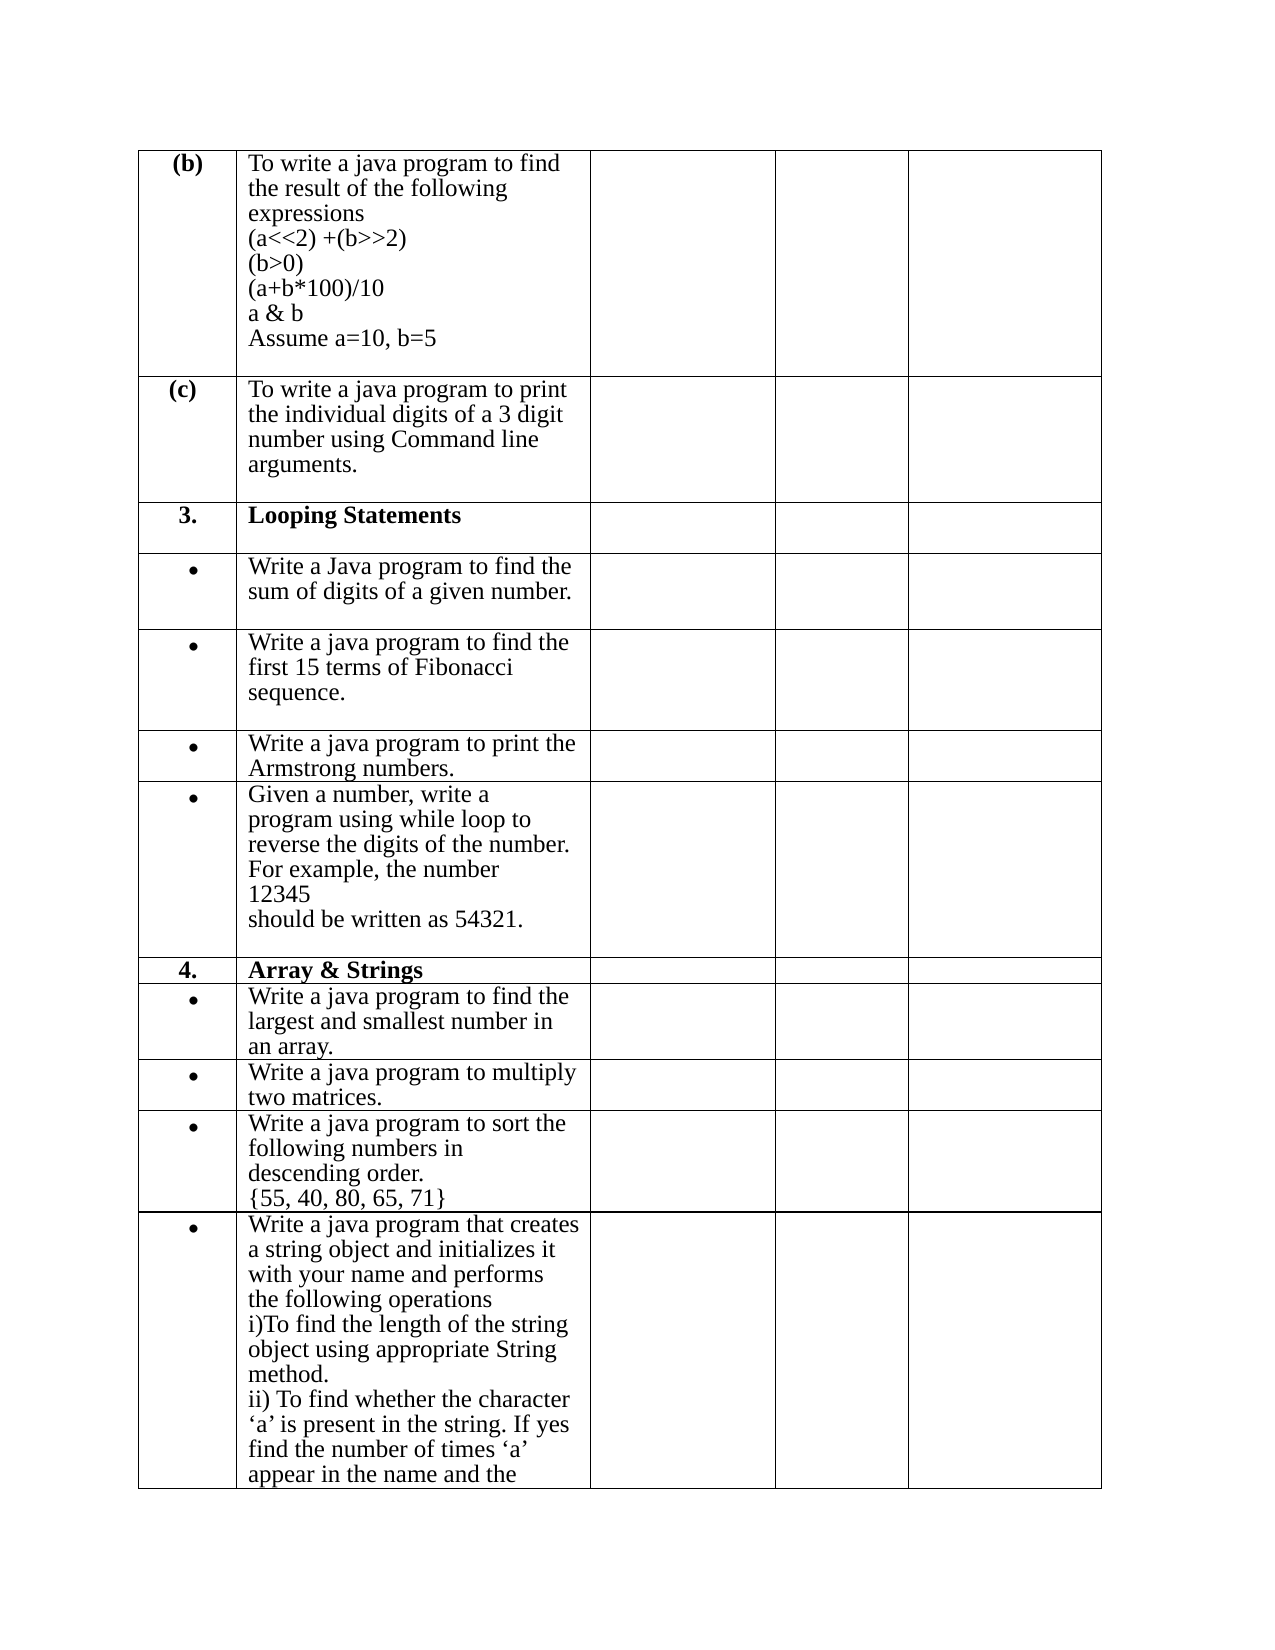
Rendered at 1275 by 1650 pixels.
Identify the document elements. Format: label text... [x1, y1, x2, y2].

table_cell Write a java program to multiply two matrices. [237, 1060, 590, 1110]
table_cell Write a java program to find the largest and smallest number in an array. [237, 984, 590, 1059]
table_cell [591, 958, 775, 983]
table_cell Write a java program to sort the following numbers in descending order. {55, 40, 80, 65, 71} [237, 1111, 590, 1211]
table_cell [909, 731, 1101, 781]
table_cell [776, 1111, 908, 1211]
table_cell (c) [139, 377, 236, 502]
table_cell [139, 731, 236, 781]
table_cell [591, 151, 775, 376]
table_cell [591, 1111, 775, 1211]
table_cell [776, 630, 908, 730]
table_cell [591, 1060, 775, 1110]
table_cell [139, 1213, 236, 1487]
table_cell [909, 554, 1101, 629]
table_cell [776, 151, 908, 376]
table_cell To write a java program to print the individual digits of a 3 digit number using Command line arguments. [237, 377, 590, 502]
table_cell Looping Statements [237, 503, 590, 553]
table_cell [591, 503, 775, 553]
table_cell [909, 630, 1101, 730]
table_cell [139, 782, 236, 957]
table_cell [139, 554, 236, 629]
table_cell (b) [139, 151, 236, 376]
table_cell [776, 984, 908, 1059]
table_cell [776, 958, 908, 983]
table_cell [591, 731, 775, 781]
table_cell Write a java program to find the first 15 terms of Fibonacci sequence. [237, 630, 590, 730]
table_cell [591, 782, 775, 957]
table_cell 3. [139, 503, 236, 553]
table_cell [591, 377, 775, 502]
table_cell [776, 1213, 908, 1487]
table_cell Array & Strings [237, 958, 590, 983]
table_cell [909, 958, 1101, 983]
table_cell [591, 554, 775, 629]
table_cell [776, 782, 908, 957]
table_cell [139, 1111, 236, 1211]
table_cell [909, 984, 1101, 1059]
table_cell [909, 151, 1101, 376]
table_cell [776, 554, 908, 629]
table_cell [909, 377, 1101, 502]
table_cell [591, 630, 775, 730]
table_cell [909, 1111, 1101, 1211]
table_cell Write a Java program to find the sum of digits of a given number. [237, 554, 590, 629]
table_cell [776, 1060, 908, 1110]
table_cell [139, 1060, 236, 1110]
table_cell [776, 731, 908, 781]
table_cell 4. [139, 958, 236, 983]
table_cell [909, 1213, 1101, 1487]
table_cell [909, 503, 1101, 553]
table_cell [237, 1213, 590, 1487]
table_cell To write a java program to find the result of the following expressions (a<<2) +(b>>2) (b>0) (a+b*100)/10 a & b Assume a=10, b=5 [237, 151, 590, 376]
table_cell Given a number, write a program using while loop to reverse the digits of the number. For example, the number 12345 should be written as 54321. [237, 782, 590, 957]
table_cell [591, 984, 775, 1059]
table_cell [139, 630, 236, 730]
table_cell [776, 503, 908, 553]
table_cell [909, 782, 1101, 957]
table_cell [909, 1060, 1101, 1110]
table_cell [776, 377, 908, 502]
table_cell [139, 984, 236, 1059]
table_cell Write a java program to print the Armstrong numbers. [237, 731, 590, 781]
table_cell [591, 1213, 775, 1487]
